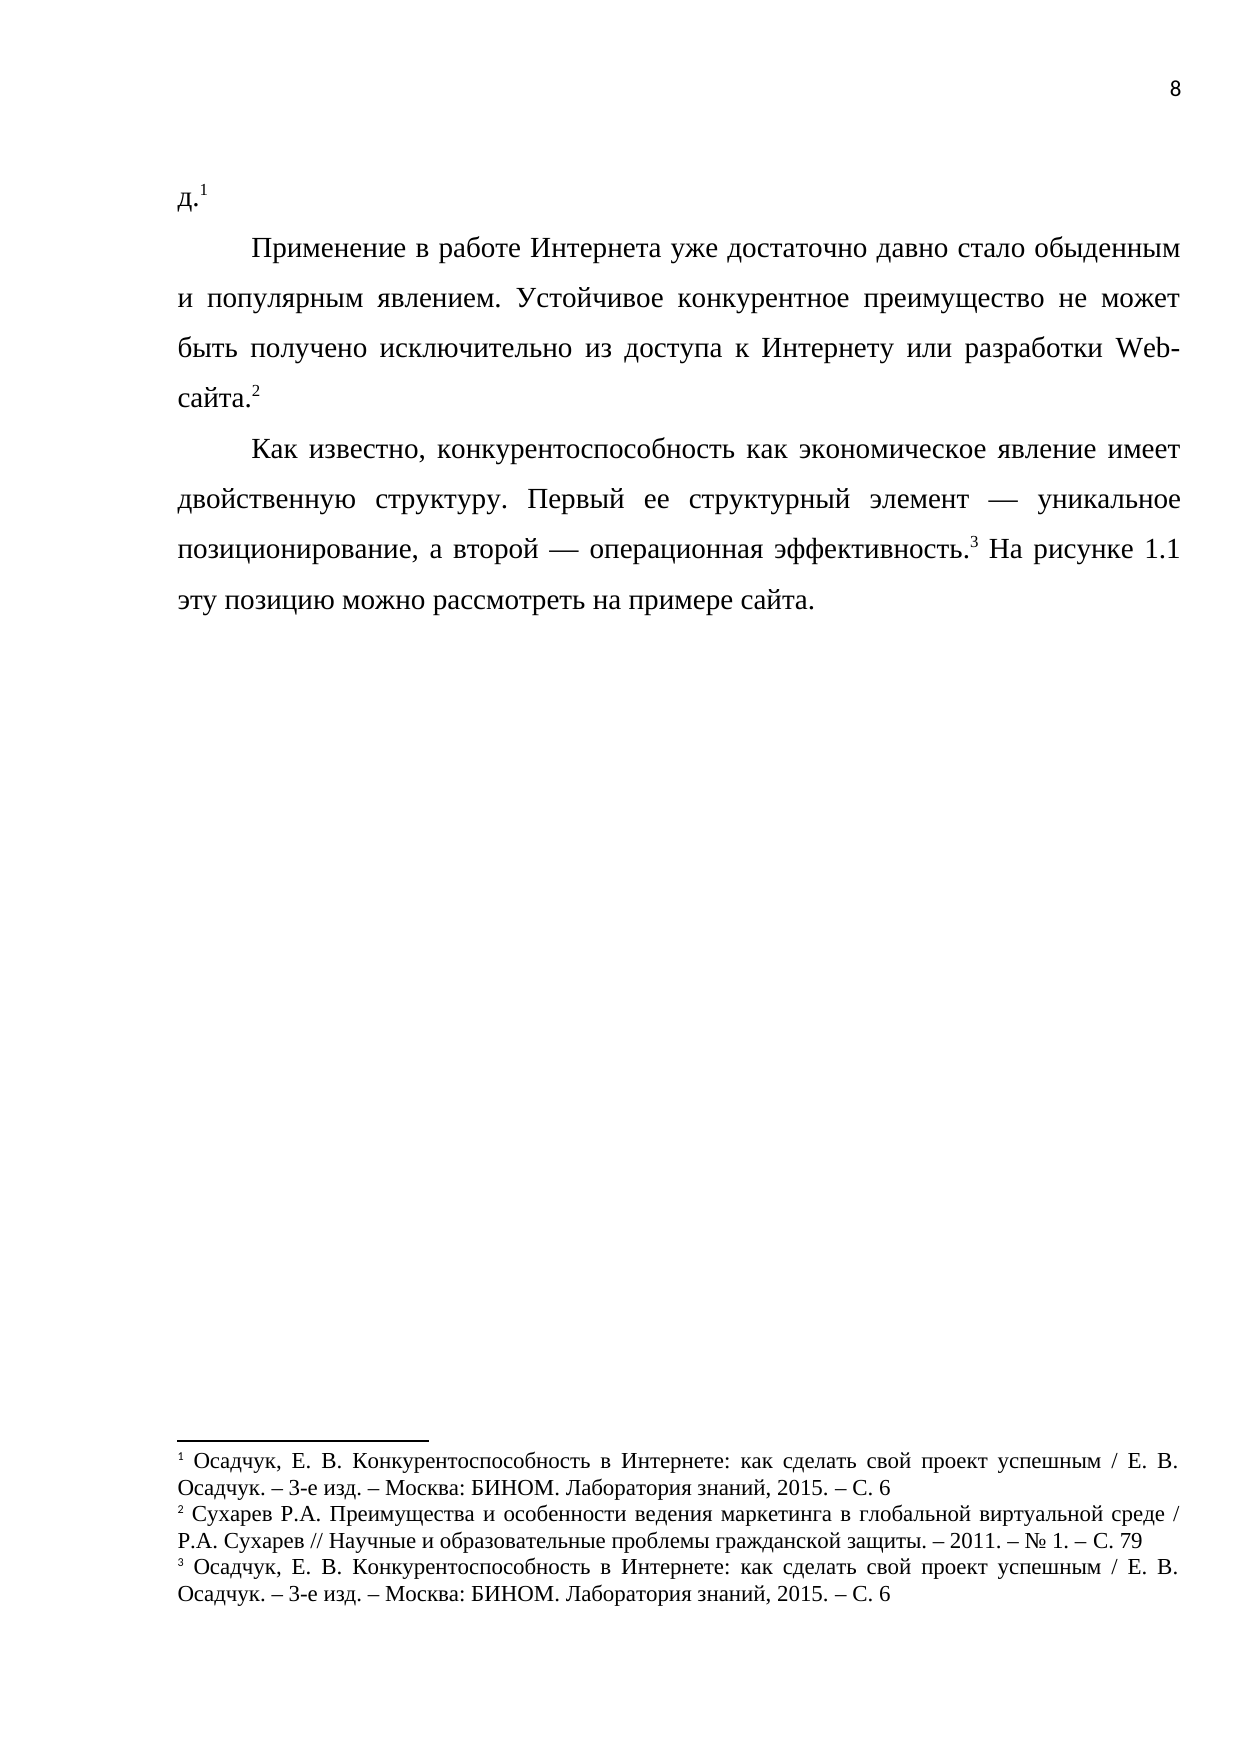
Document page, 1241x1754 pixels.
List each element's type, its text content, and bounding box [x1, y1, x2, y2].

text Применение в работе Интернета уже достаточно давно стало обыденным и популярным явлением. Устойчивое конкурентное преимущество не может быть получено исключительно из доступа к Интернету или разработки Web-сайта. [177, 230, 1181, 414]
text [177, 179, 1181, 213]
text Как известно, конкурентоспособность как экономическое явление имеет двойственную структуру. Первый ее структурный элемент — уникальное позиционирование, а второй — операционная эффективность. На рисунке 1.1 эту позицию можно рассмотреть на примере сайта. [177, 431, 1181, 615]
